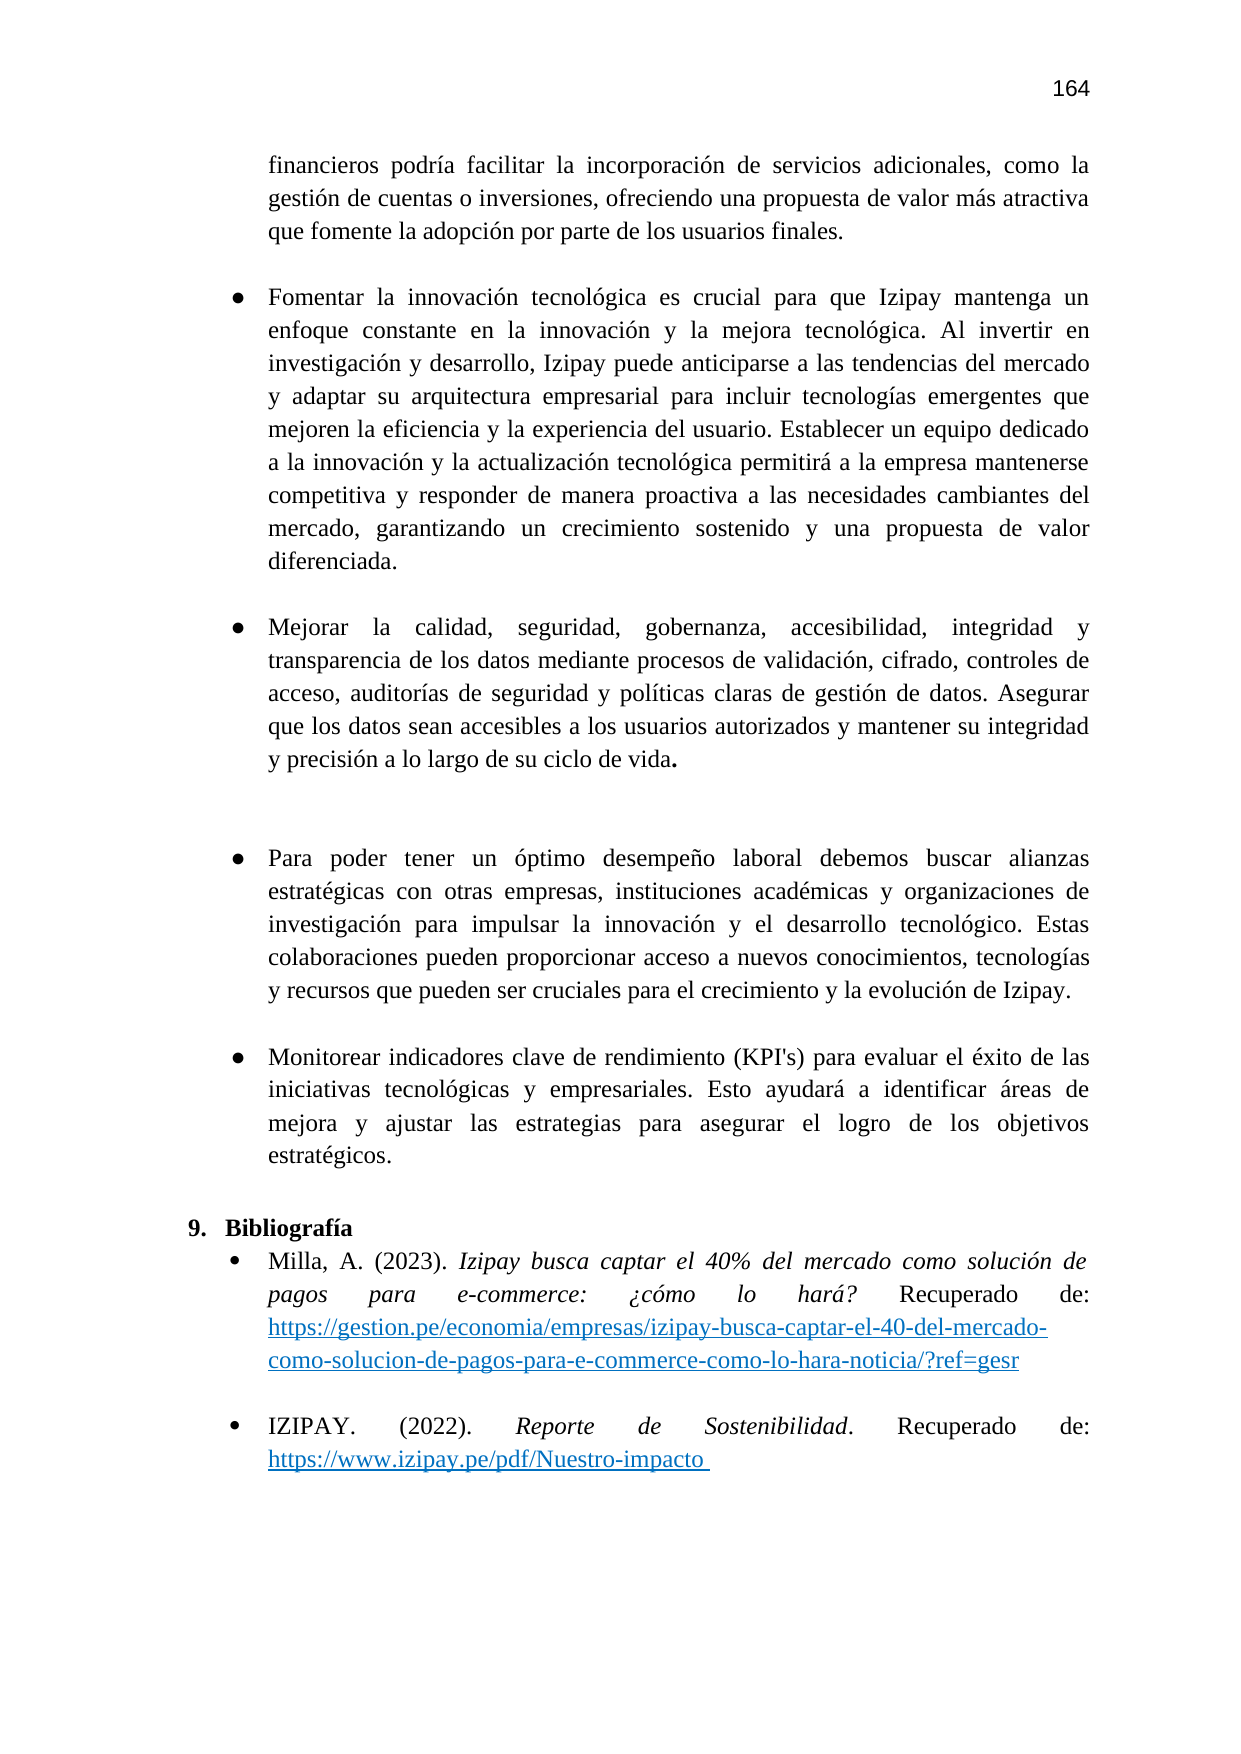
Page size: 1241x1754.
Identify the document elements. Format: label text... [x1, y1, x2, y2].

list Mejorar la calidad, seguridad, gobernanza, accesibilidad, integridad y transparencia de los datos mediante procesos de validación, cifrado, controles de acceso, auditorías de seguridad y políticas claras de gestión de datos. Asegurar que los datos sean accesibles a los usuarios autorizados y mantener su integridad y precisión a lo largo de su ciclo de vida. [230, 641, 1090, 773]
list Milla, A. (2023). Izipay busca captar el 40% del mercado como solución de pagos para e-commerce: ¿cómo lo hará? Recuperado de: https://gestion.pe/economia/empresas/izipay-busca-captar-el-40-del-mercado-como-solucion-de-pagos-para-e-commerce-como-lo-hara-noticia/?ref=gesr [230, 1246, 1090, 1374]
subtitle Bibliografía [188, 1213, 1090, 1242]
list Monitorear indicadores clave de rendimiento (KPI's) para evaluar el éxito de las iniciativas tecnológicas y empresariales. Esto ayudará a identificar áreas de mejora y ajustar las estrategias para asegurar el logro de los objetivos estratégicos. [230, 1070, 1090, 1169]
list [230, 150, 1090, 245]
list Para poder tener un óptimo desempeño laboral debemos buscar alianzas estratégicas con otras empresas, instituciones académicas y organizaciones de investigación para impulsar la innovación y el desarrollo tecnológico. Estas colaboraciones pueden proporcionar acceso a nuevos conocimientos, tecnologías y recursos que pueden ser cruciales para el crecimiento y la evolución de Izipay. [230, 872, 1090, 1004]
list Fomentar la innovación tecnológica es crucial para que Izipay mantenga un enfoque constante en la innovación y la mejora tecnológica. Al invertir en investigación y desarrollo, Izipay puede anticiparse a las tendencias del mercado y adaptar su arquitectura empresarial para incluir tecnologías emergentes que mejoren la eficiencia y la experiencia del usuario. Establecer un equipo dedicado a la innovación y la actualización tecnológica permitirá a la empresa mantenerse competitiva y responder de manera proactiva a las necesidades cambiantes del mercado, garantizando un crecimiento sostenido y una propuesta de valor diferenciada. [230, 311, 1090, 575]
list IZIPAY. (2022). Reporte de Sostenibilidad. Recuperado de: https://www.izipay.pe/pdf/Nuestro-impacto [230, 1411, 1090, 1473]
